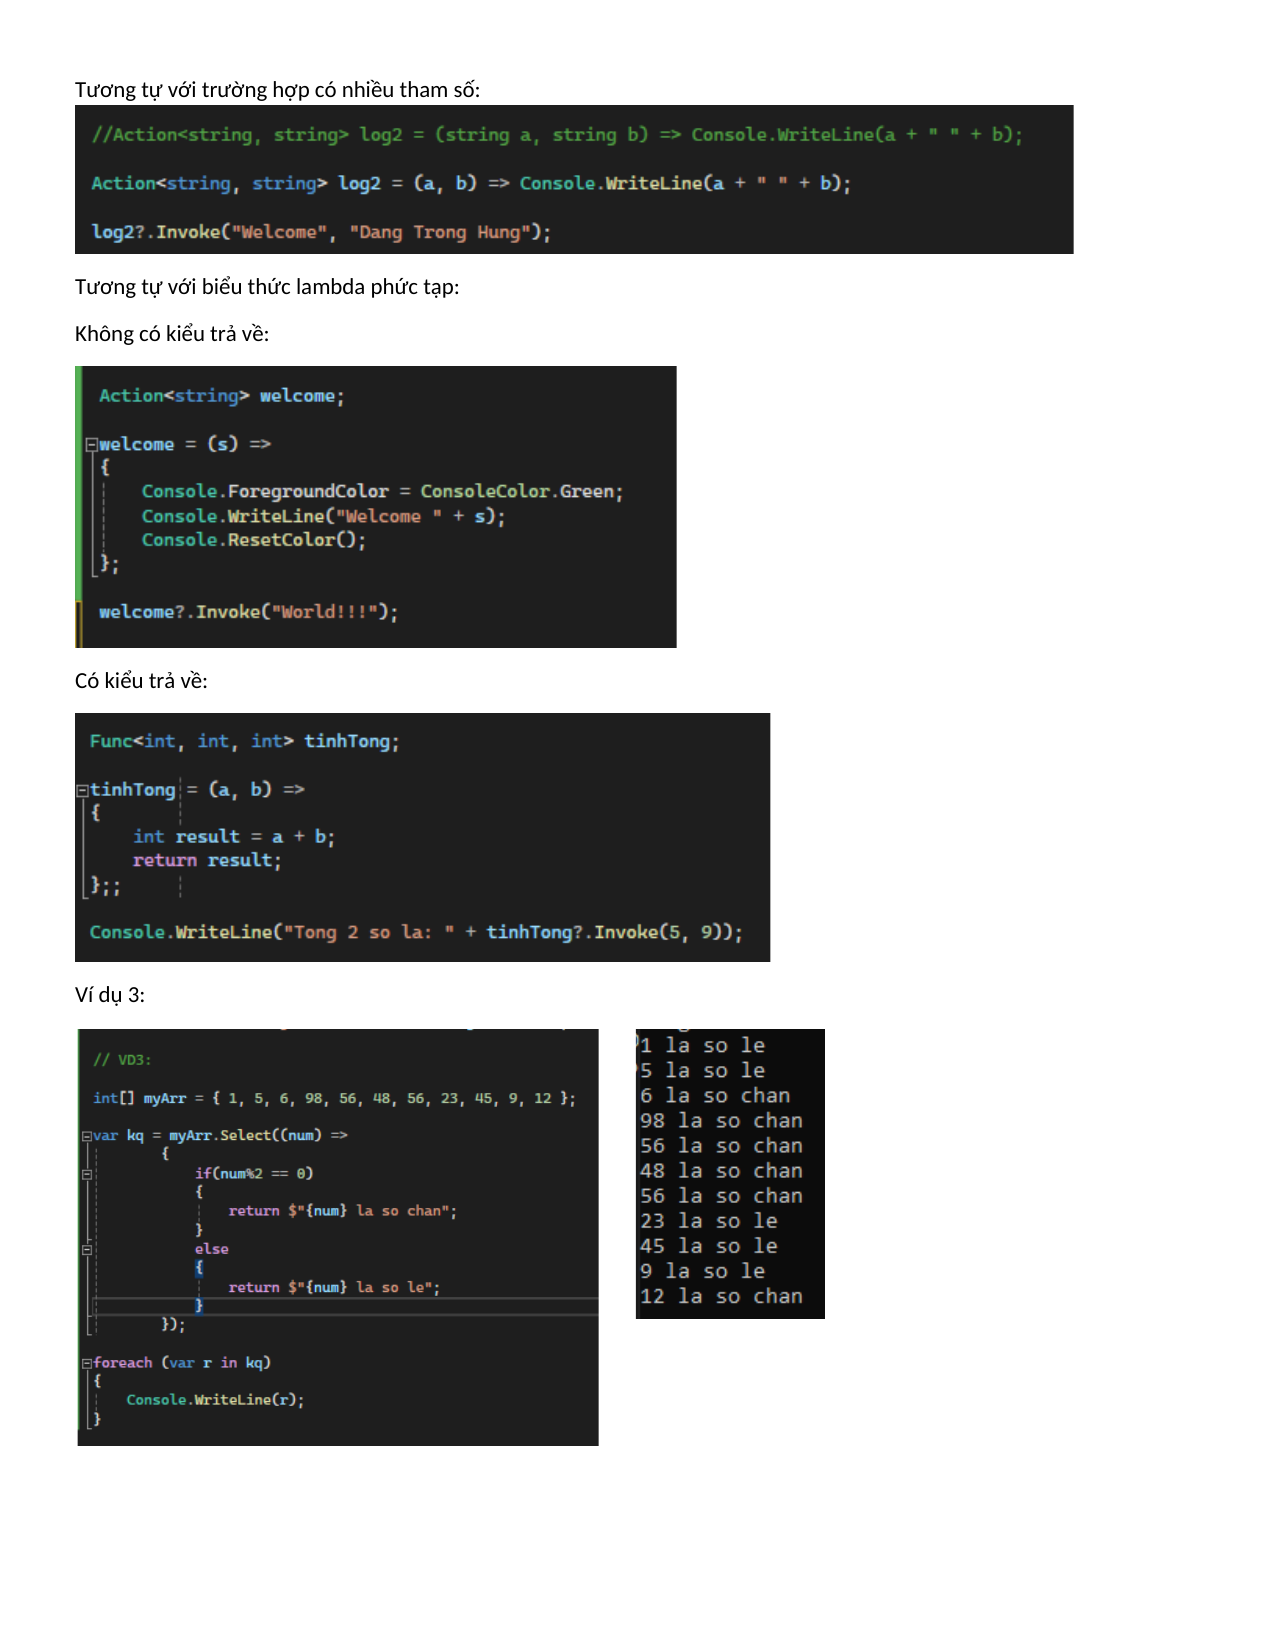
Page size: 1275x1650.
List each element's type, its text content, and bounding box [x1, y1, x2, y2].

picture [634, 1029, 824, 1316]
picture [75, 366, 677, 648]
text Không có kiểu trả về: [75, 319, 1200, 347]
picture [75, 105, 1074, 254]
text Có kiểu trả về: [75, 666, 1200, 694]
picture [76, 1029, 598, 1445]
picture [75, 713, 771, 962]
text Tương tự với biểu thức lambda phức tạp: [75, 272, 1200, 301]
text Ví dụ 3: [75, 981, 1200, 1008]
